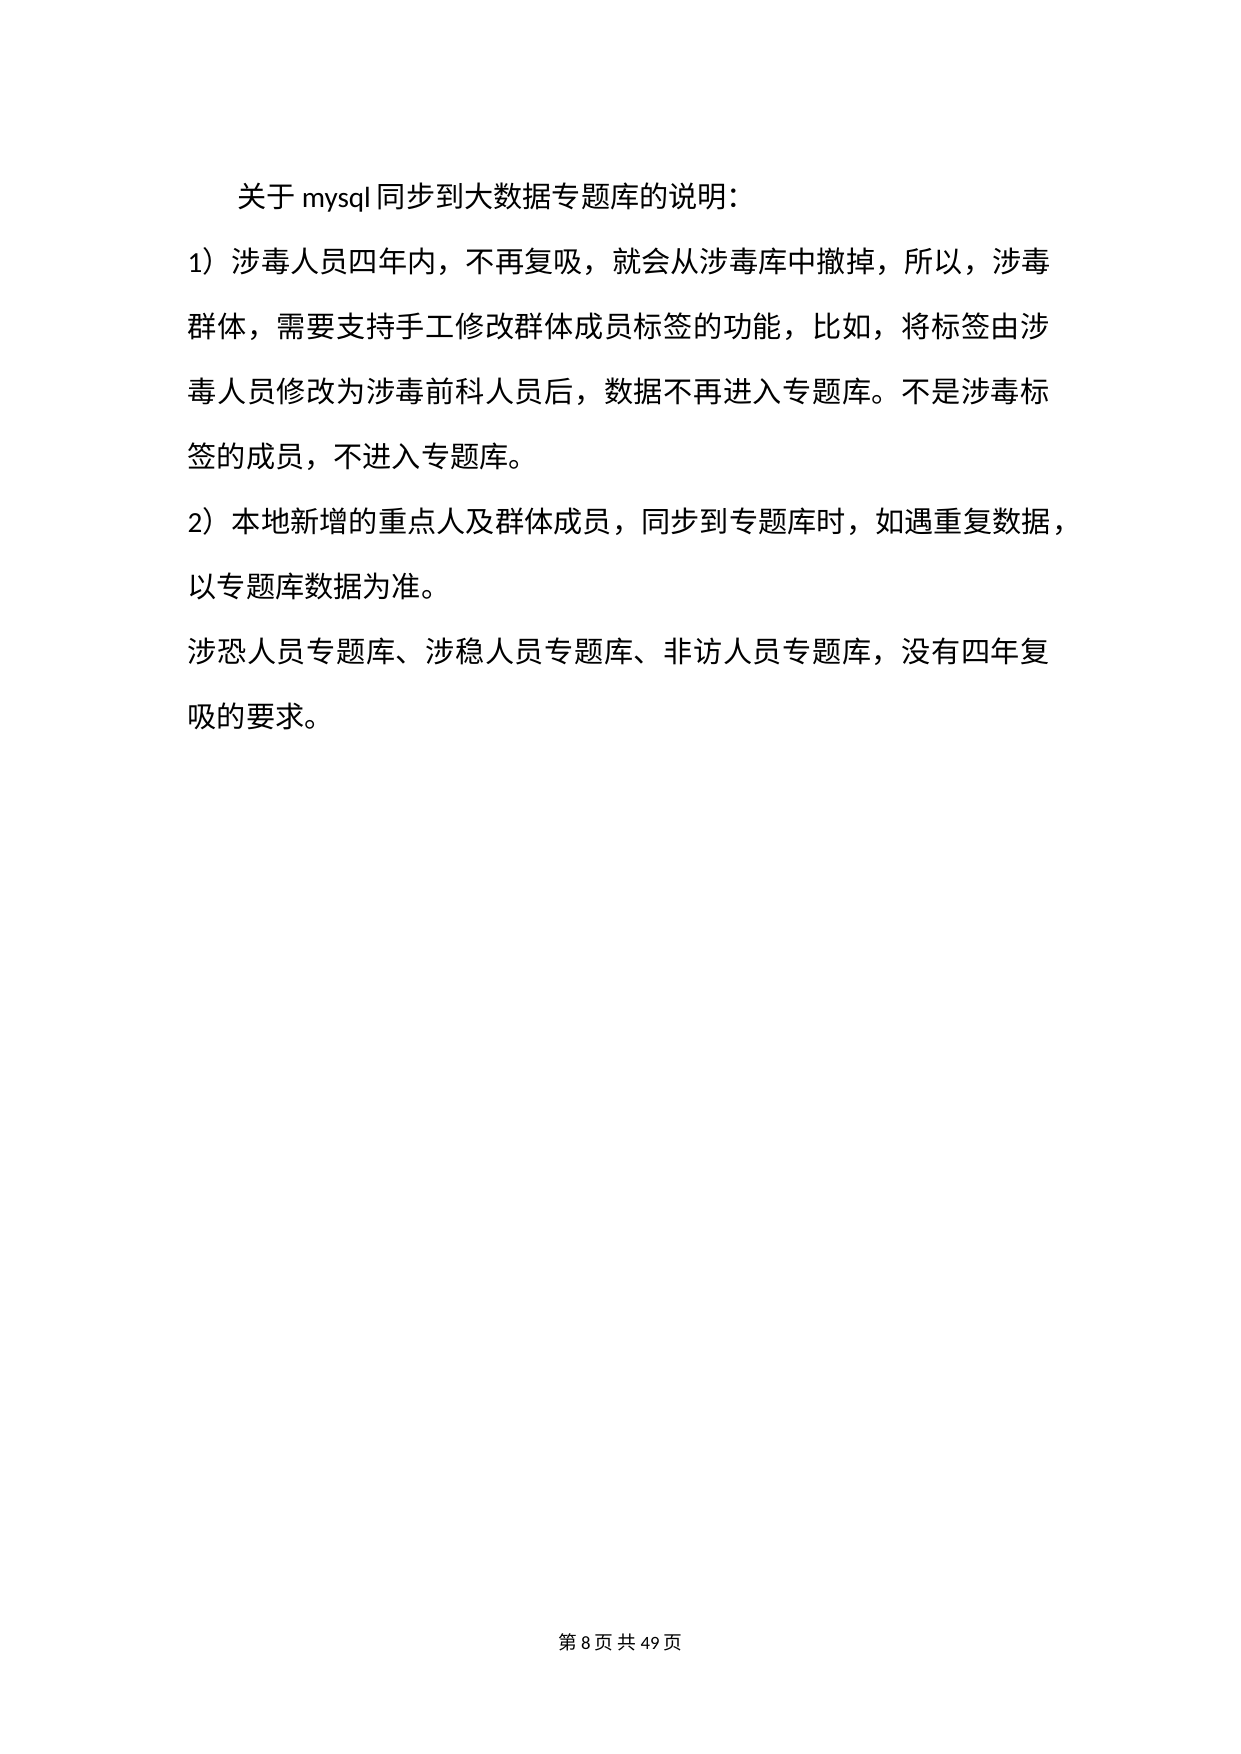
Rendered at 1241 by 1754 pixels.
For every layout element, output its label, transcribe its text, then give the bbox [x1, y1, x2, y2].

text 1）涉毒人员四年内，不再复吸，就会从涉毒库中撤掉，所以，涉毒群体，需要支持手工修改群体成员标签的功能，比如，将标签由涉毒人员修改为涉毒前科人员后，数据不再进入专题库。不是涉毒标签的成员，不进入专题库。 [187, 227, 1053, 487]
text 涉恐人员专题库、涉稳人员专题库、非访人员专题库，没有四年复吸的要求。 [187, 617, 1053, 747]
text 2）本地新增的重点人及群体成员，同步到专题库时，如遇重复数据，以专题库数据为准。 [187, 487, 1053, 617]
text 关于mysql同步到大数据专题库的说明： [187, 162, 1053, 227]
